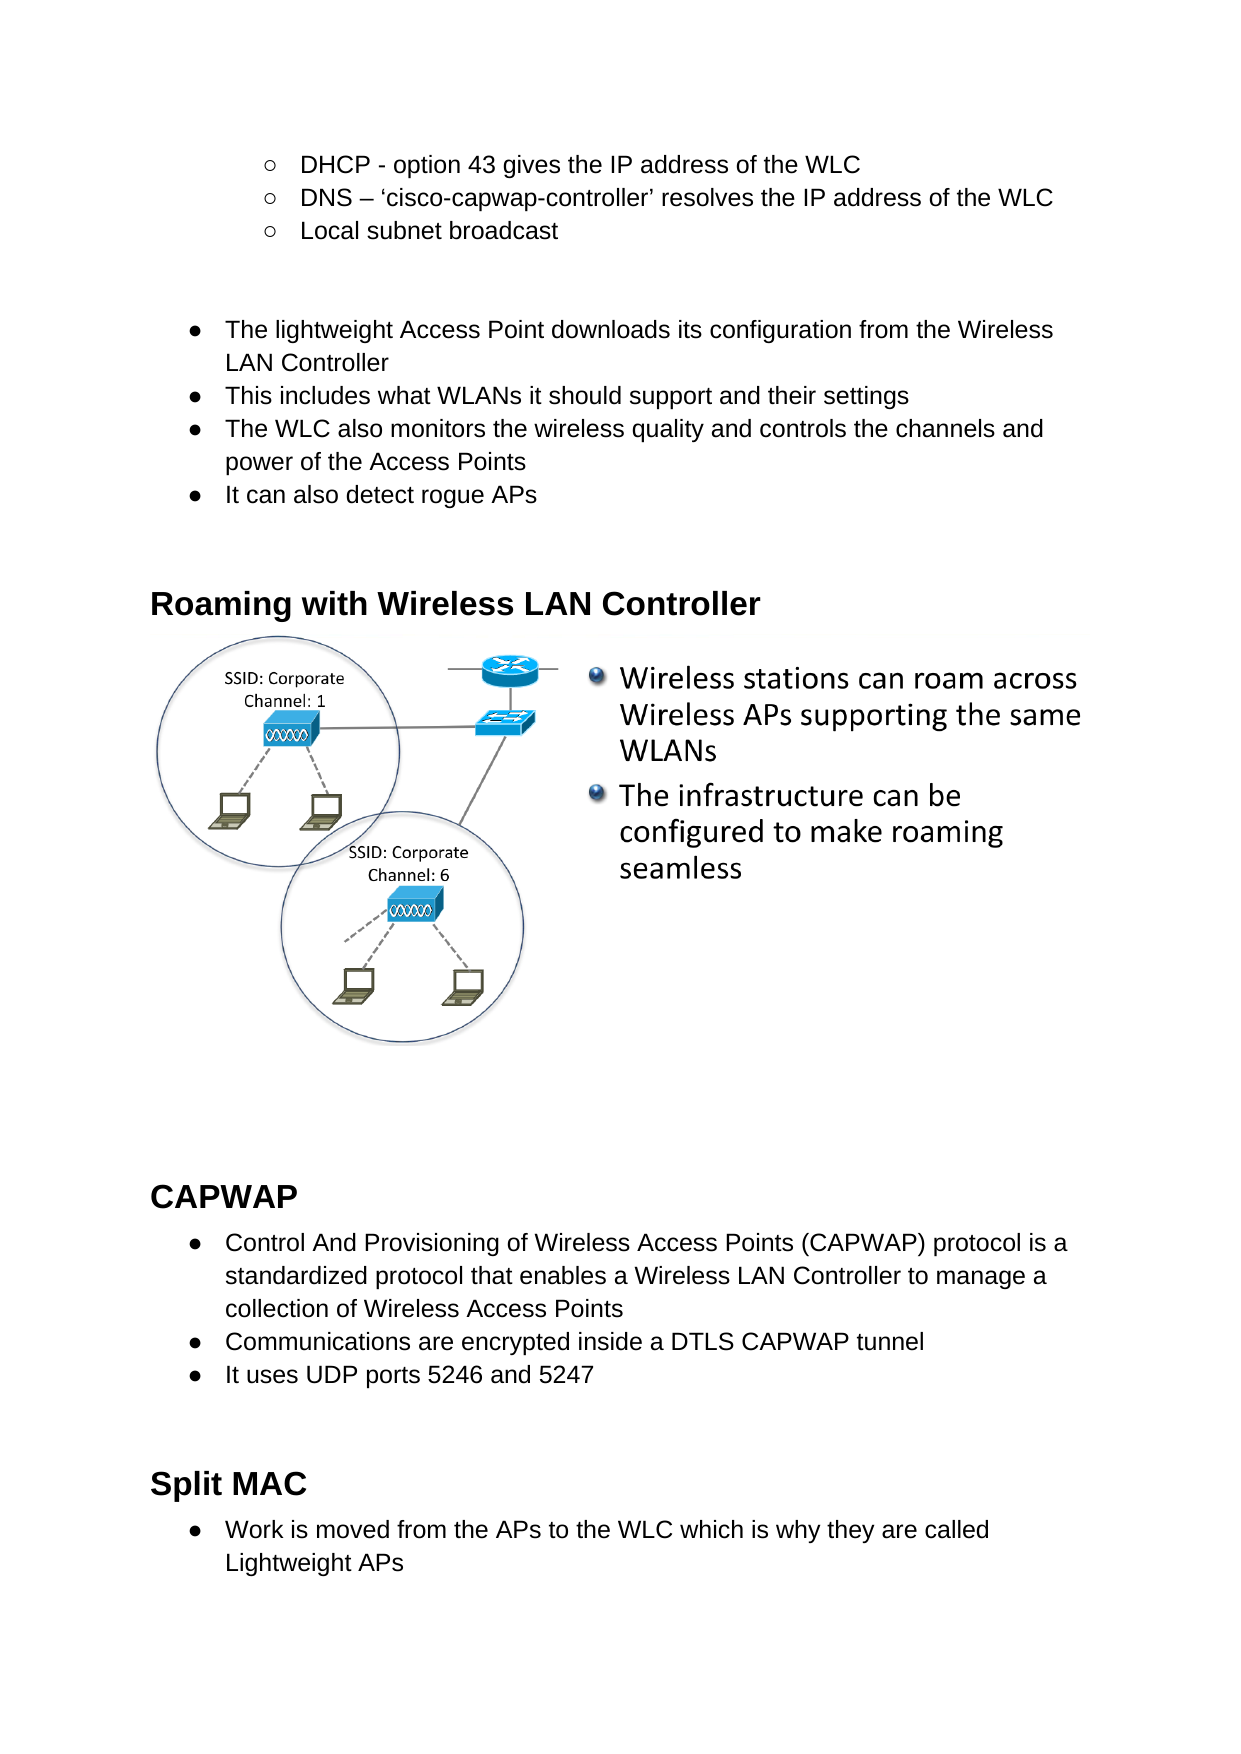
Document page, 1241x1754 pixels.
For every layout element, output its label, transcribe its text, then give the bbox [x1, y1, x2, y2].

list This includes what WLANs it should support and their settings [187, 381, 1090, 410]
list Local subnet broadcast [262, 216, 1090, 245]
list DHCP - option 43 gives the IP address of the WLC [262, 150, 1090, 179]
list Work is moved from the APs to the WLC which is why they are called Lightweight APs [187, 1514, 1090, 1576]
list The WLC also monitors the wireless quality and controls the channels and power of the Access Points [187, 414, 1090, 476]
list It uses UDP ports 5246 and 5247 [187, 1360, 1090, 1389]
list Control And Provisioning of Wireless Access Points (CAPWAP) protocol is a standardized protocol that enables a Wireless LAN Controller to manage a collection of Wireless Access Points [187, 1228, 1090, 1323]
list DNS – ‘cisco-capwap-controller’ resolves the IP address of the WLC [262, 183, 1090, 212]
list The lightweight Access Point downloads its configuration from the Wireless LAN Controller [187, 315, 1090, 377]
subtitle CAPWAP [150, 1177, 1090, 1216]
list Communications are encrypted inside a DTLS CAPWAP tunnel [187, 1327, 1090, 1356]
subtitle Roaming with Wireless LAN Controller [150, 584, 1090, 622]
list It can also detect rogue APs [187, 480, 1090, 509]
subtitle Split MAC [150, 1464, 1090, 1502]
picture [150, 634, 1091, 1046]
